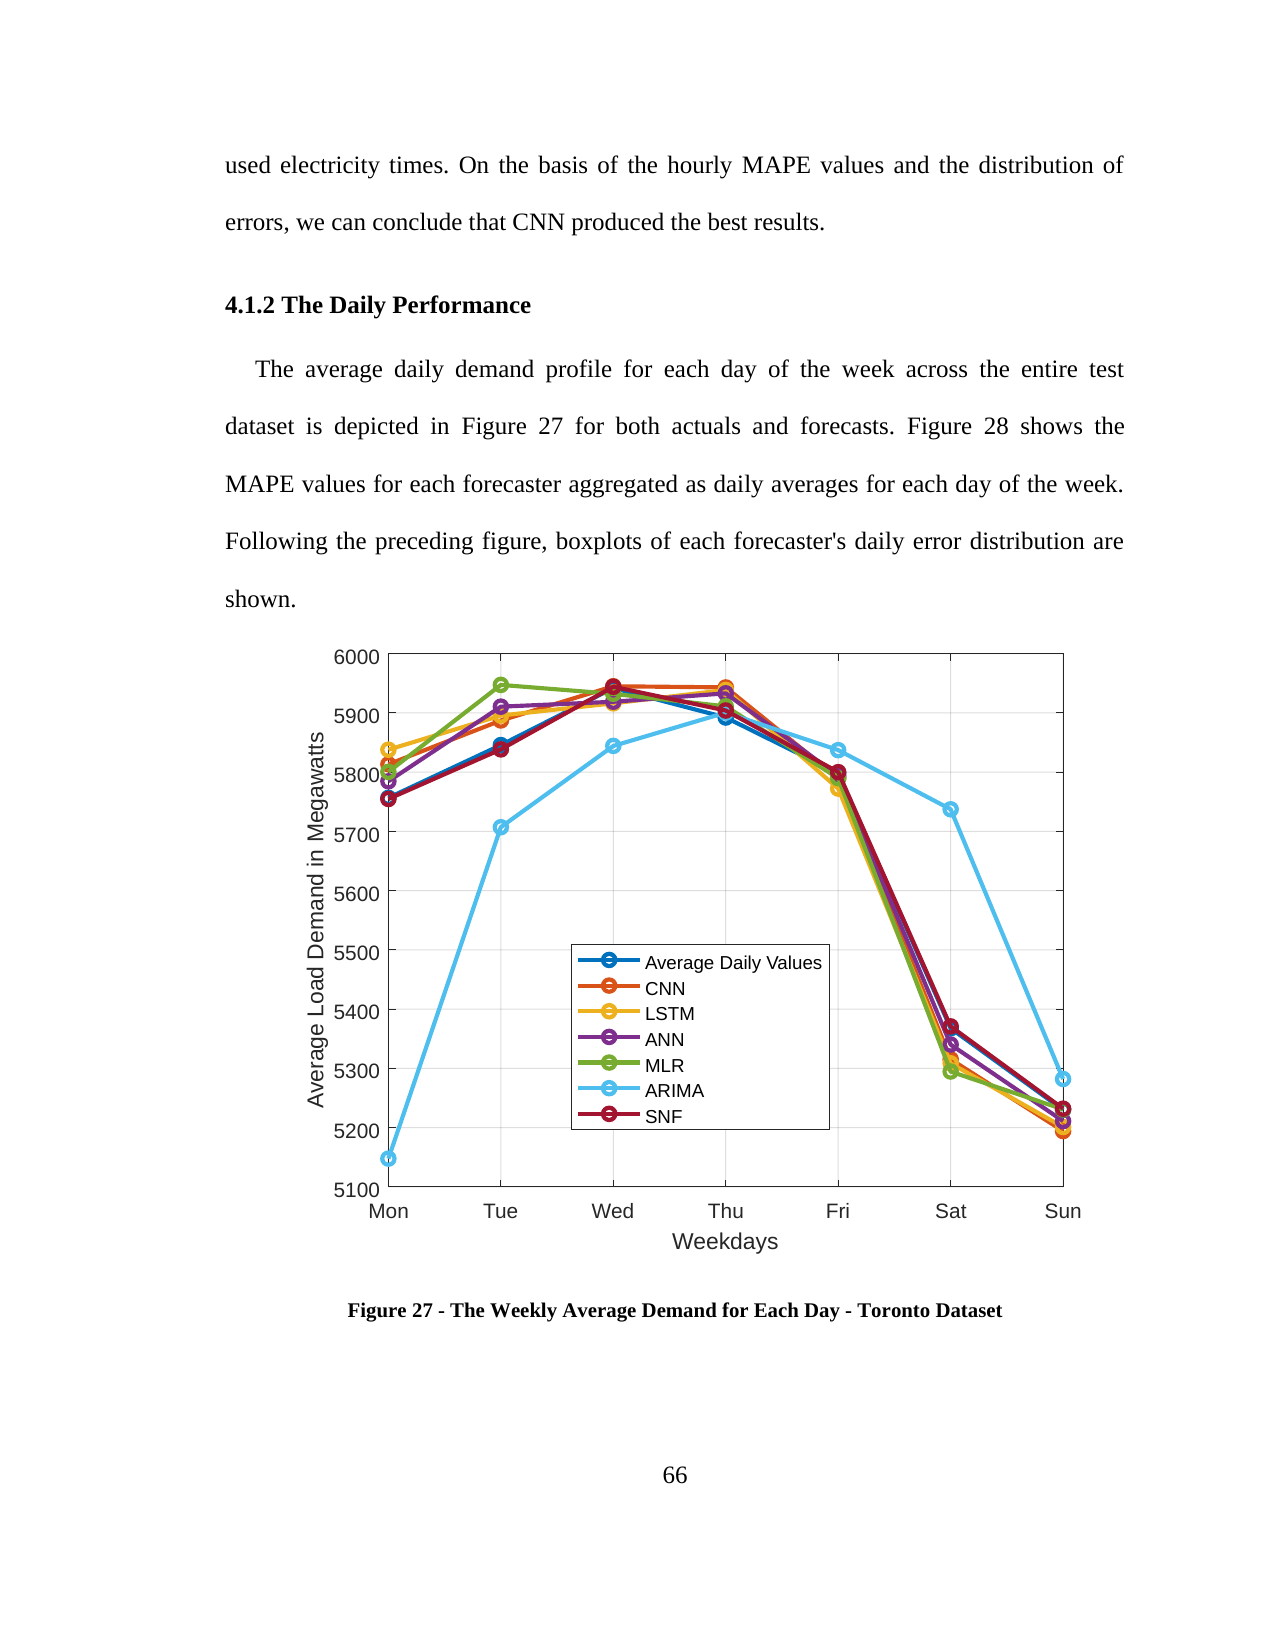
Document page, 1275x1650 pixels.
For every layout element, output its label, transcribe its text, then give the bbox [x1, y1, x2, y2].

text The average daily demand profile for each day of the week across the entire test dataset is depicted in Figure 27 for both actuals and forecasts. Figure 28 shows the MAPE values for each forecaster aggregated as daily averages for each day of the week. Following the preceding figure, boxplots of each forecaster's daily error distribution are shown. [225, 354, 1125, 612]
text Figure 27 - The Weekly Average Demand for Each Day - Toronto Dataset [225, 1298, 1125, 1322]
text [225, 150, 1125, 236]
subtitle 4.1.2 The Daily Performance [225, 290, 1125, 319]
